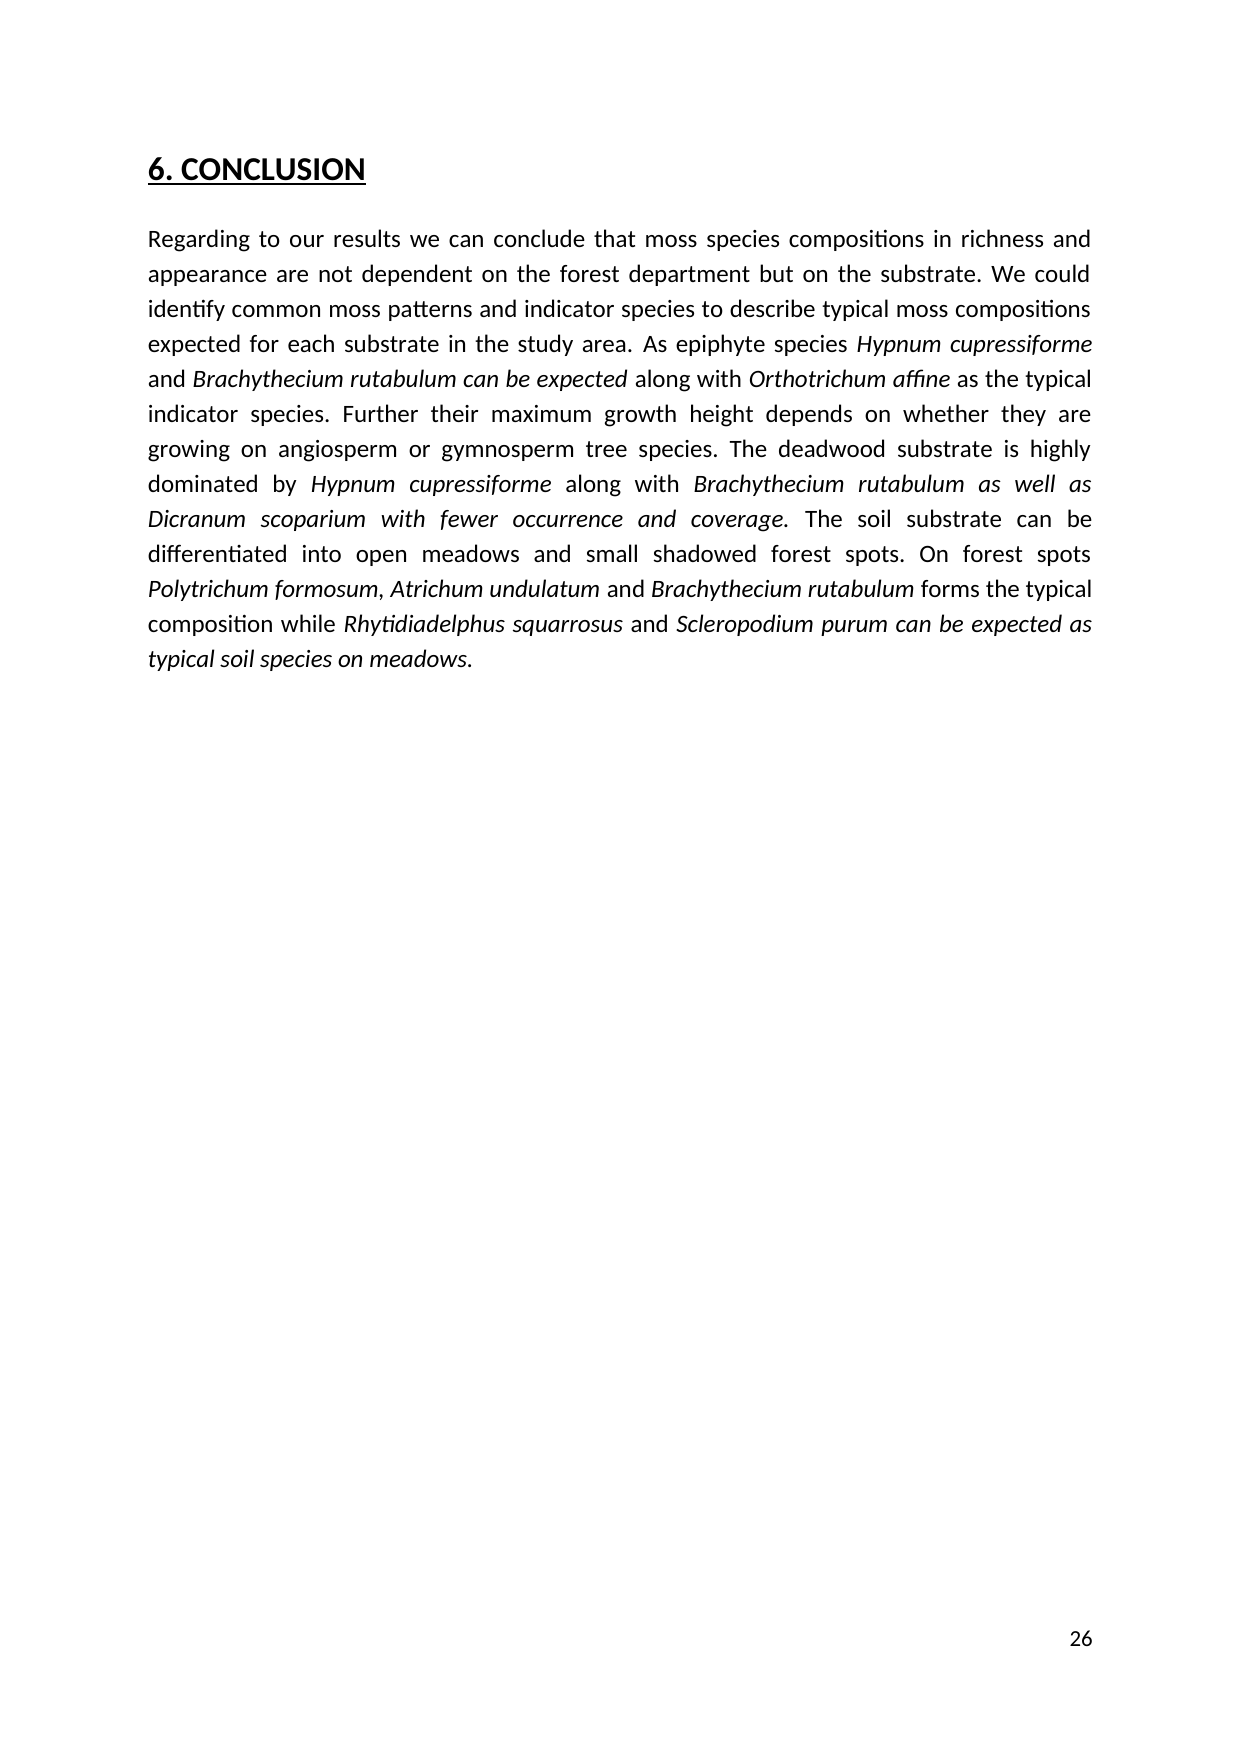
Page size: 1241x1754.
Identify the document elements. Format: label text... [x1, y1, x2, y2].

text 6. Conclusion [148, 148, 1092, 188]
text Regarding to our results we can conclude that moss species compositions in richness and appearance are not dependent on the forest department but on the substrate. We could identify common moss patterns and indicator species to describe typical moss compositions expected for each substrate in the study area. As epiphyte species Hypnum cupressiforme and Brachythecium rutabulum can be expected along with Orthotrichum affine as the typical indicator species. Further their maximum growth height depends on whether they are growing on angiosperm or gymnosperm tree species. The deadwood substrate is highly dominated by Hypnum cupressiforme along with Brachythecium rutabulum as well as Dicranum scoparium with fewer occurrence and coverage. The soil substrate can be differentiated into open meadows and small shadowed forest spots. On forest spots Polytrichum formosum, Atrichum undulatum and Brachythecium rutabulum forms the typical composition while Rhytidiadelphus squarrosus and Scleropodium purum can be expected as typical soil species on meadows. [148, 224, 1092, 674]
